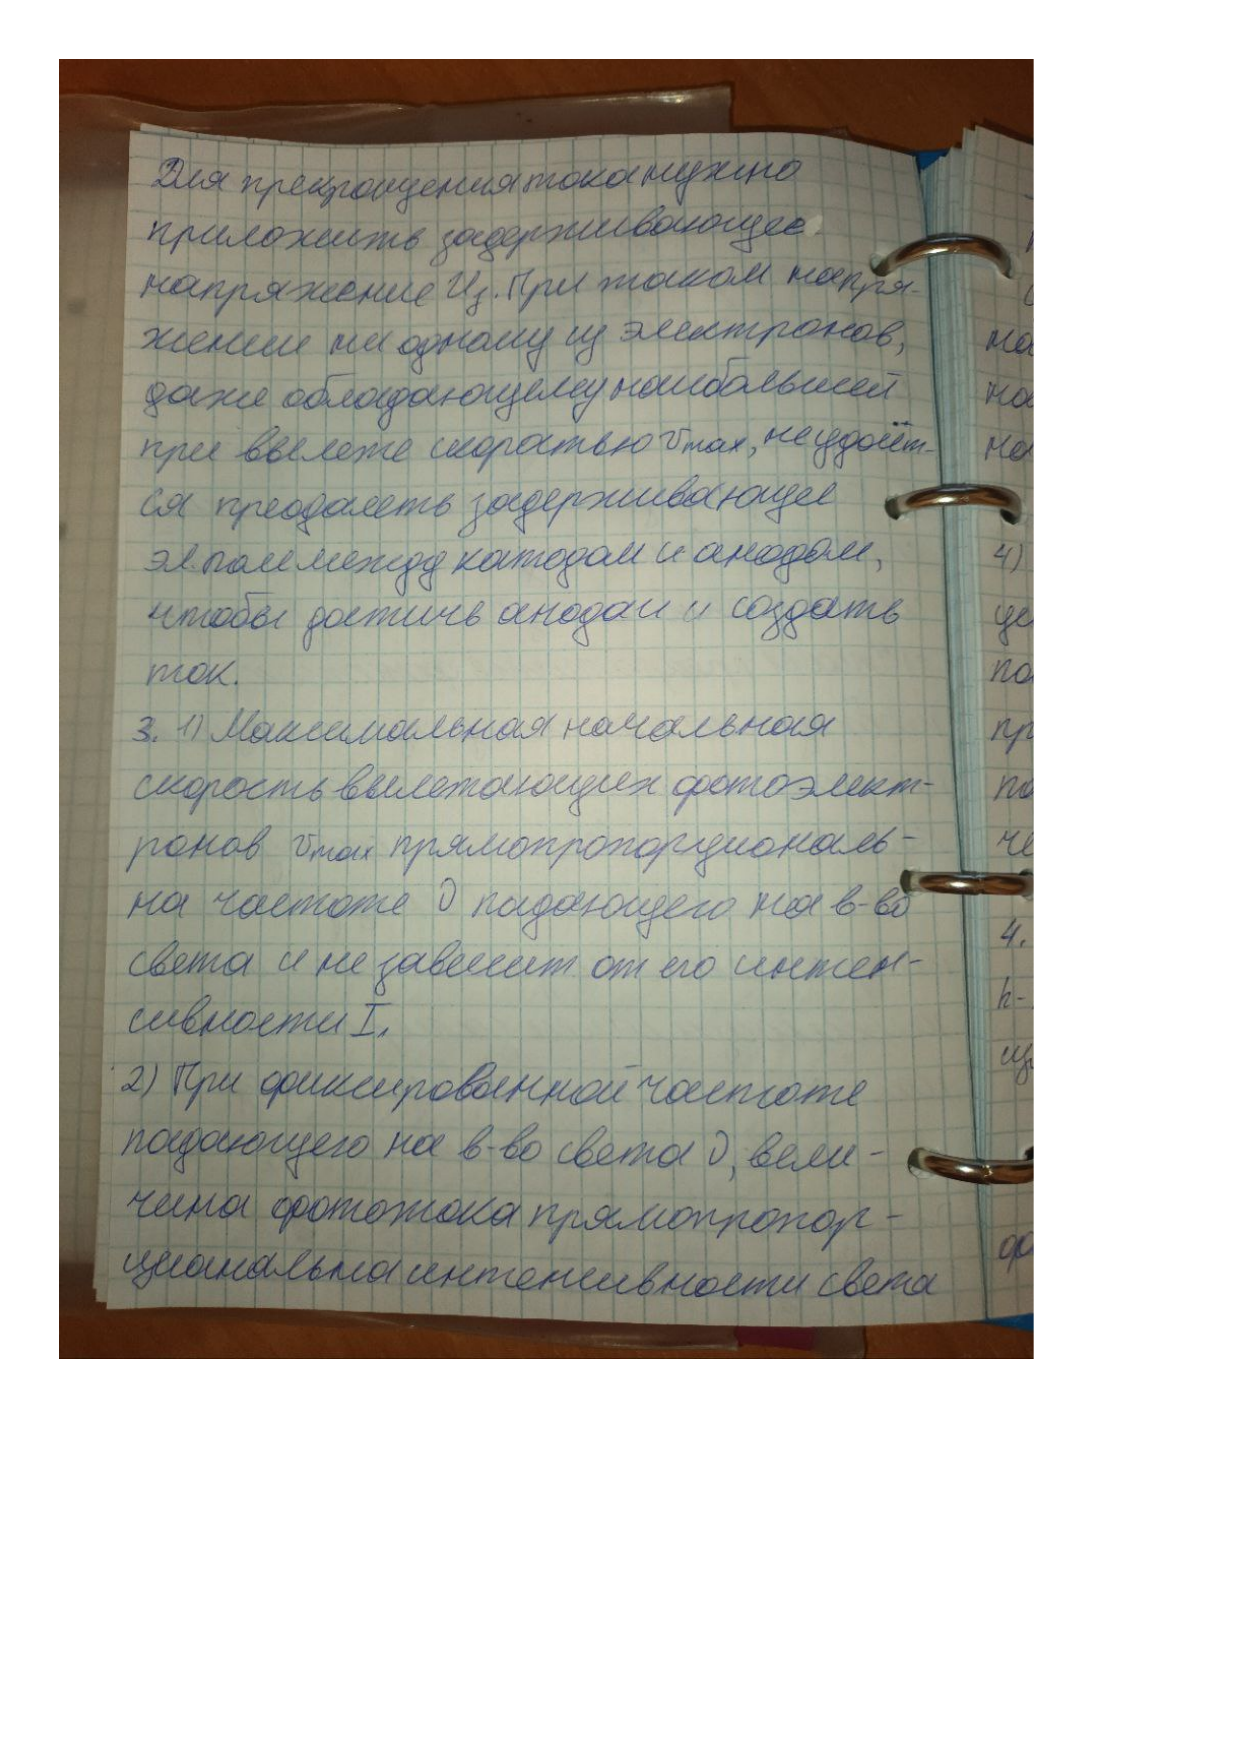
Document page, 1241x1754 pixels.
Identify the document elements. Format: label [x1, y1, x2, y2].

picture [59, 59, 1034, 1359]
